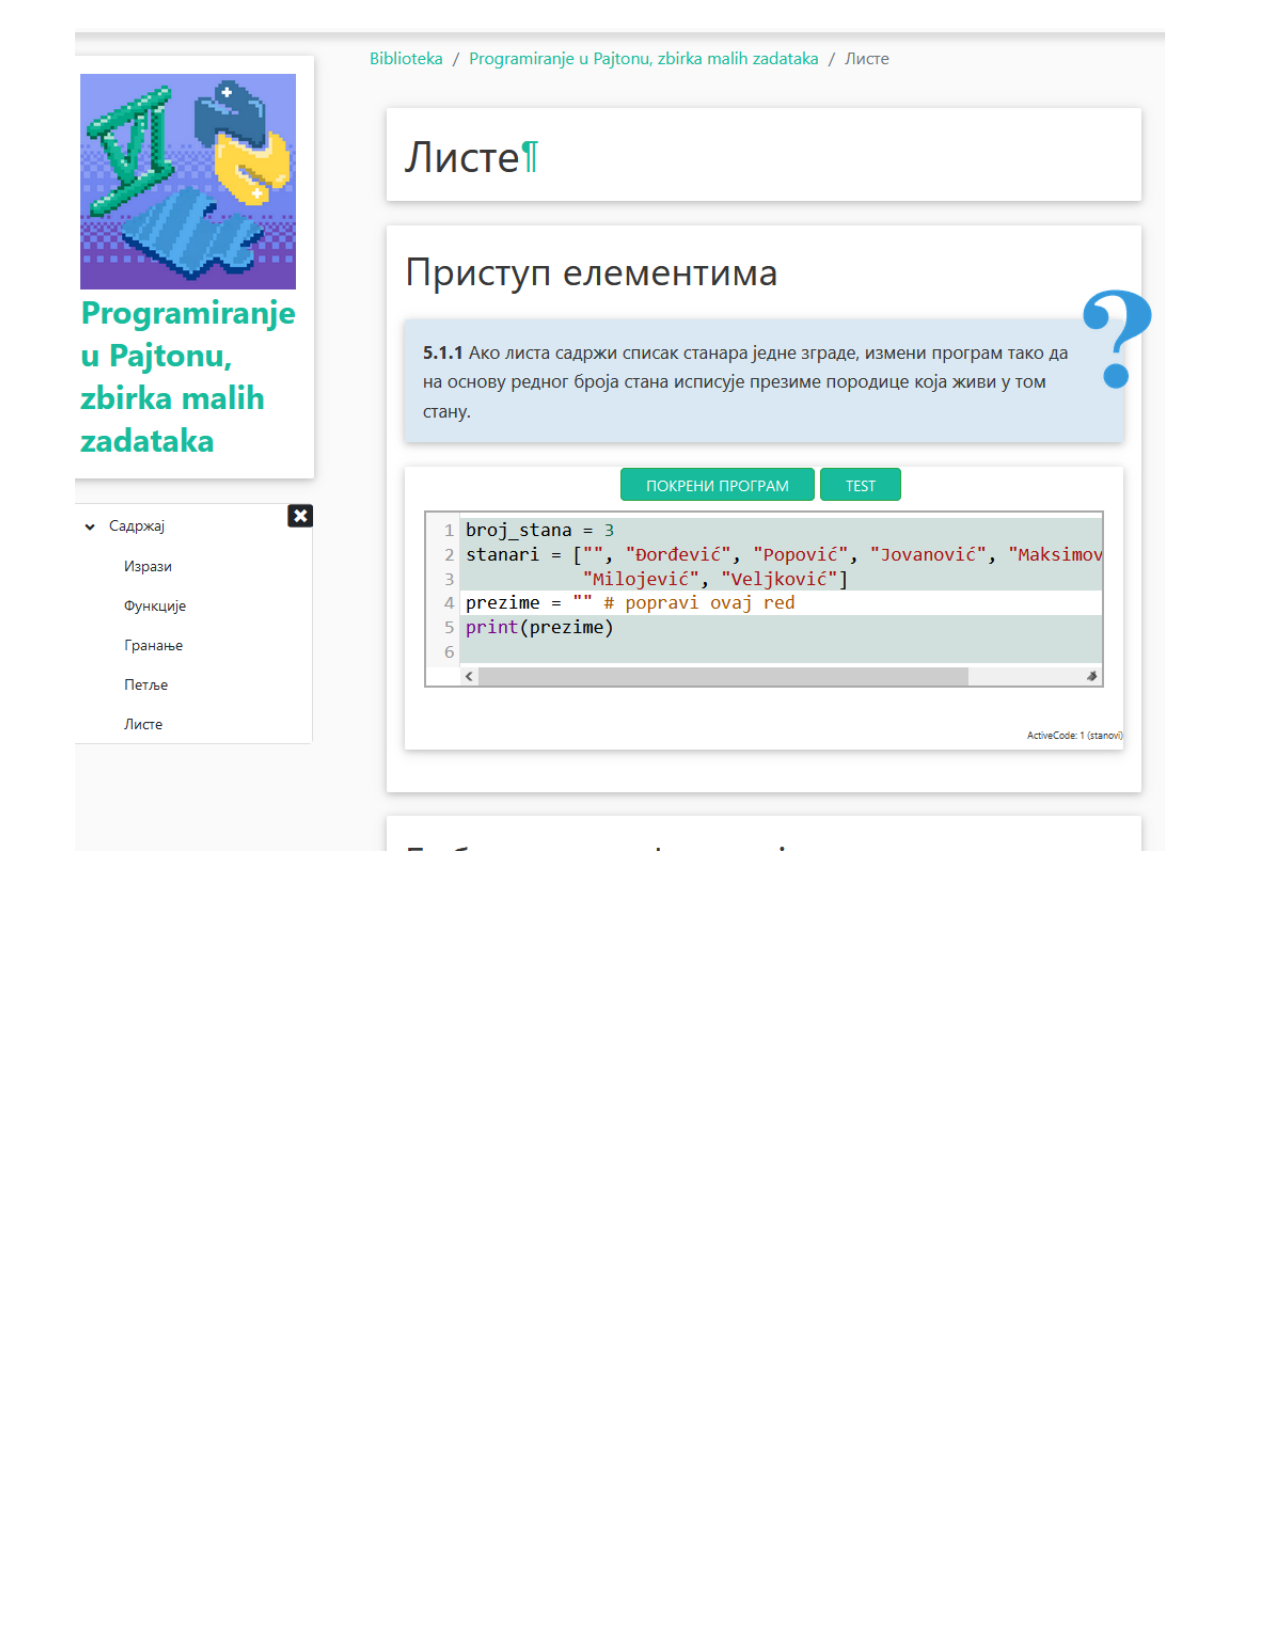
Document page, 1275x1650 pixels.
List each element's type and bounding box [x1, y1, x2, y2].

picture [75, 28, 1166, 851]
